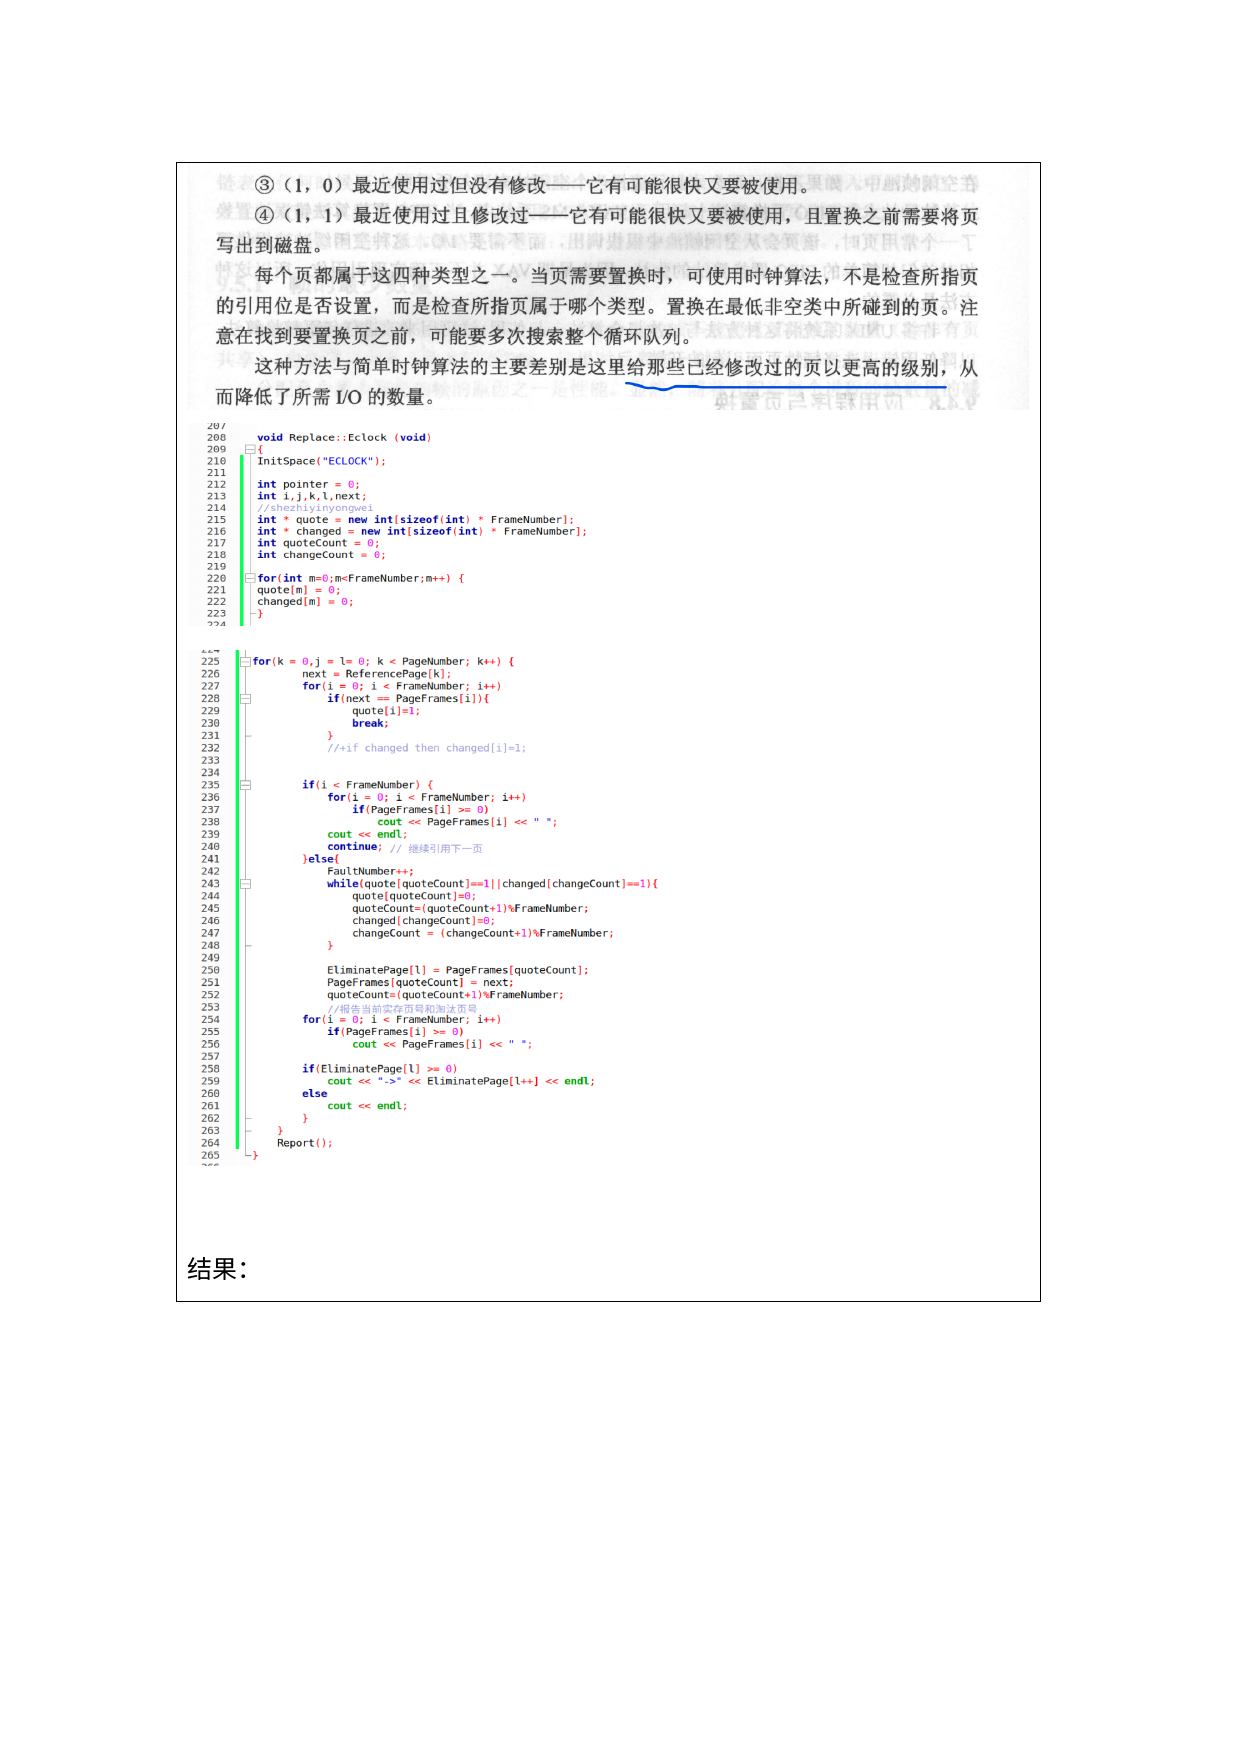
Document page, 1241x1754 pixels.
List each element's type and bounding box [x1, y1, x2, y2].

picture [187, 163, 1030, 410]
picture [187, 650, 1030, 1166]
table_cell [177, 163, 1040, 1301]
picture [187, 423, 1030, 626]
